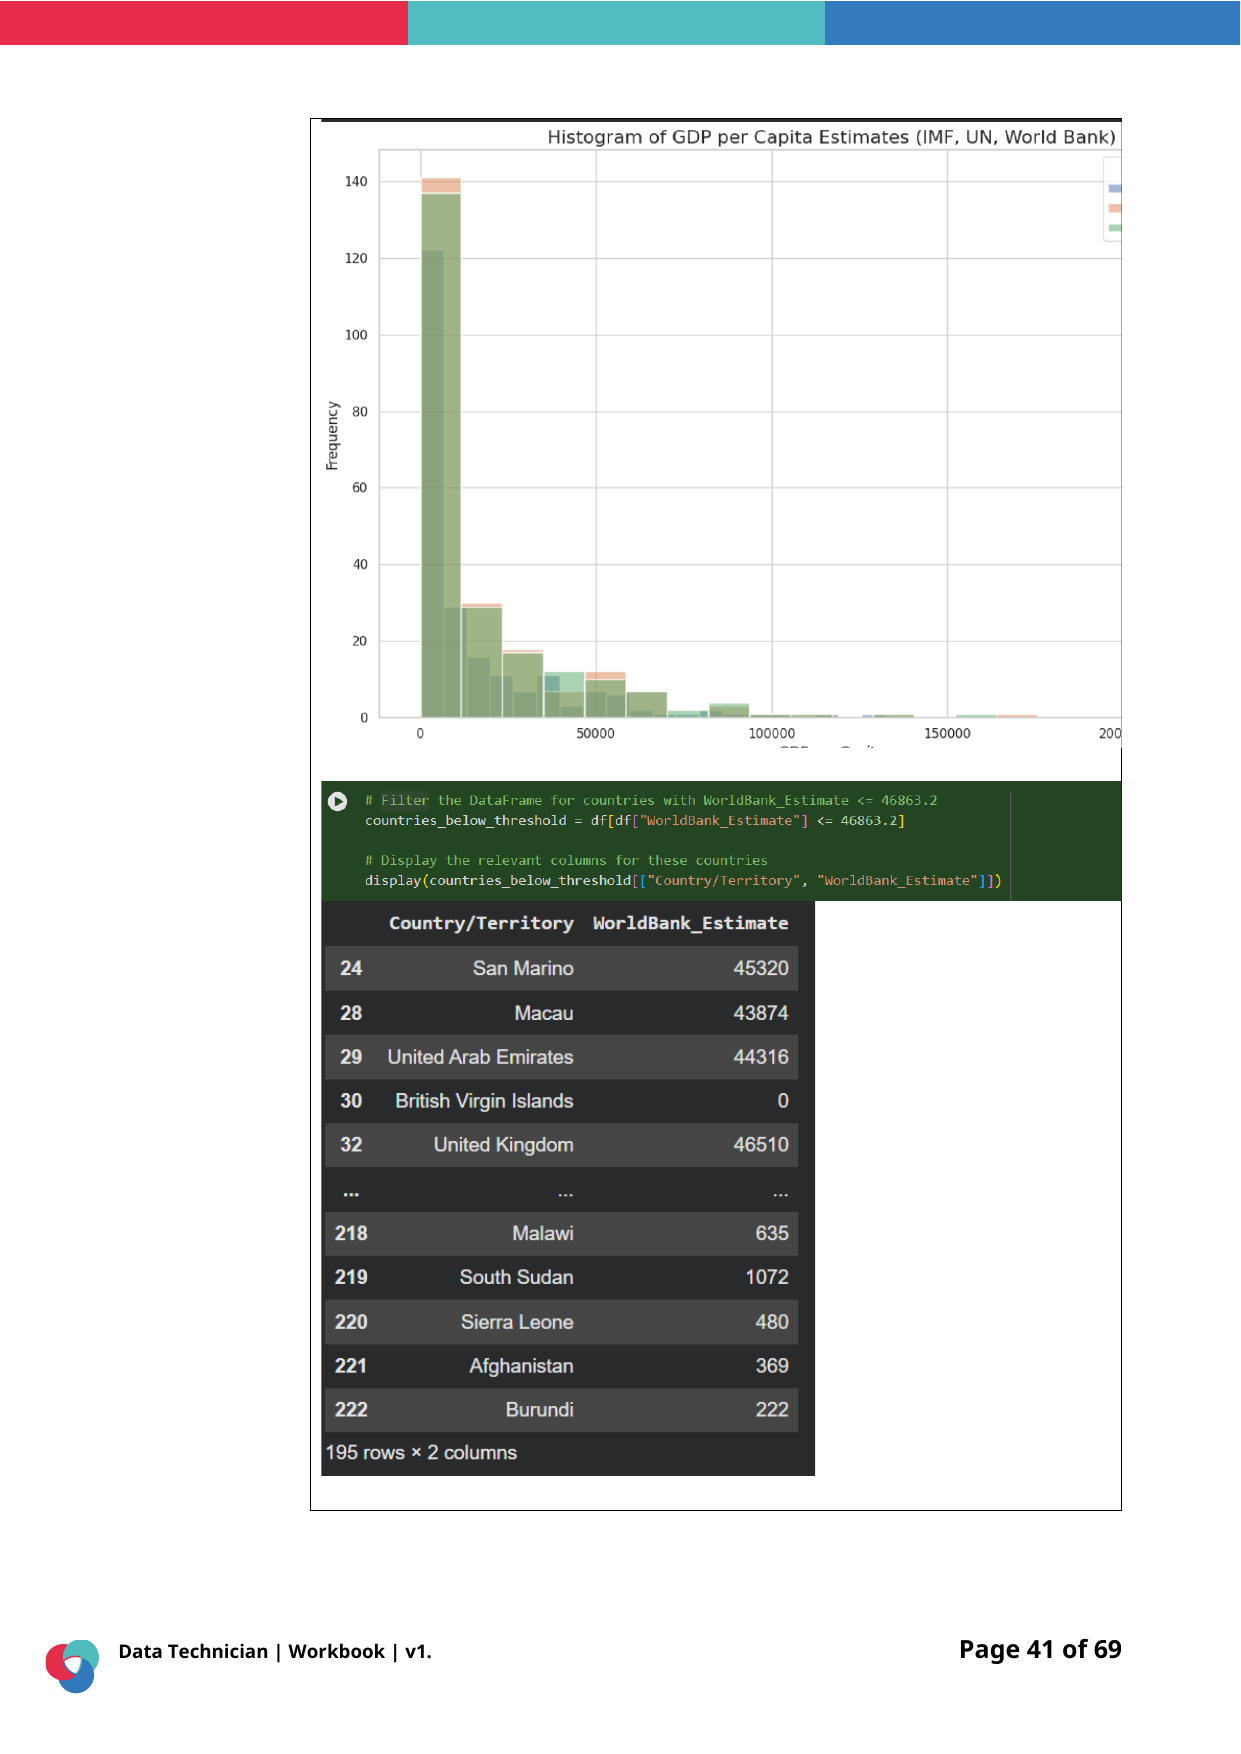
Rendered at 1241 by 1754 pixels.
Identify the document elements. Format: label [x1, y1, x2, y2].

table_cell [311, 119, 1121, 1510]
picture [321, 119, 1122, 748]
picture [321, 781, 1122, 1476]
picture [45, 1640, 100, 1694]
